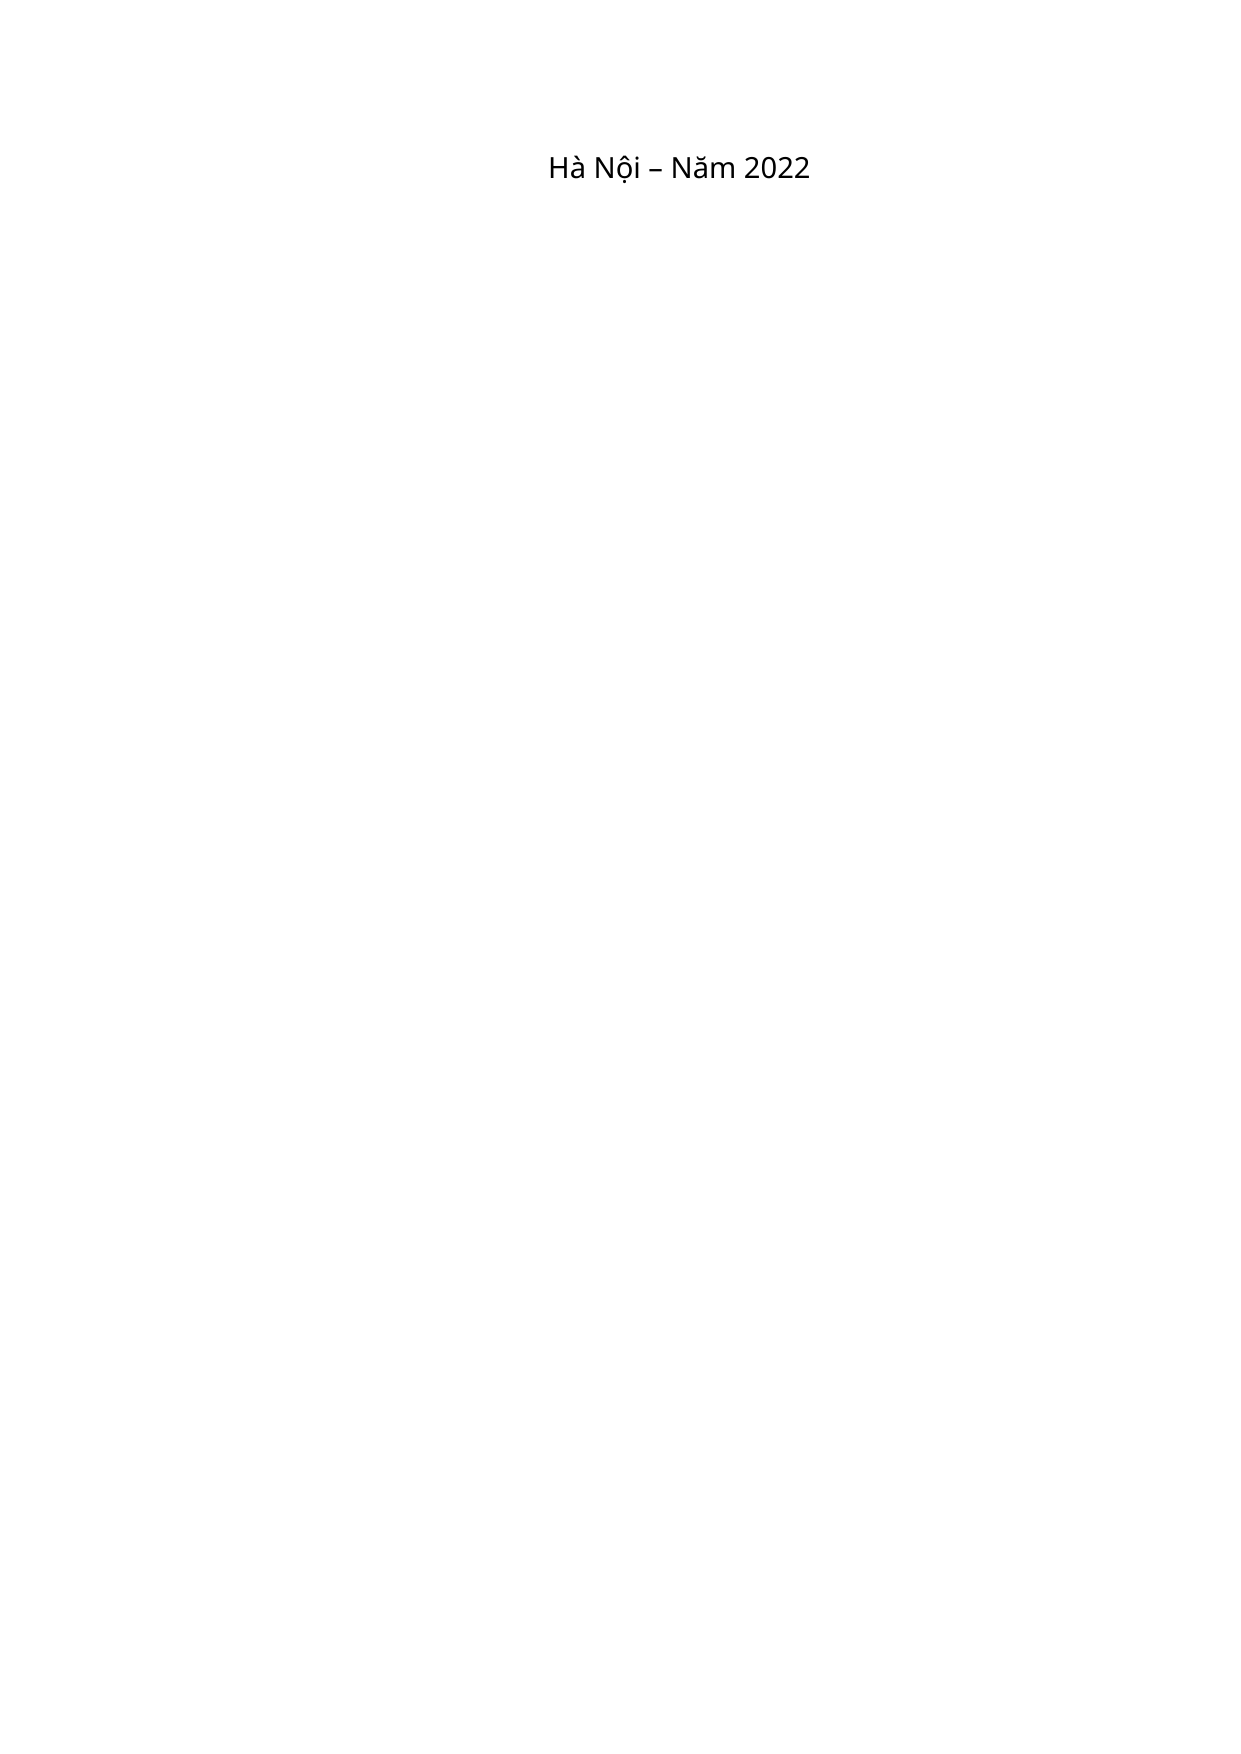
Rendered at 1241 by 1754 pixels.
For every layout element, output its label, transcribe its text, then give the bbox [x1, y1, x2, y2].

text Hà Nội – Năm 2022 [236, 148, 1122, 187]
